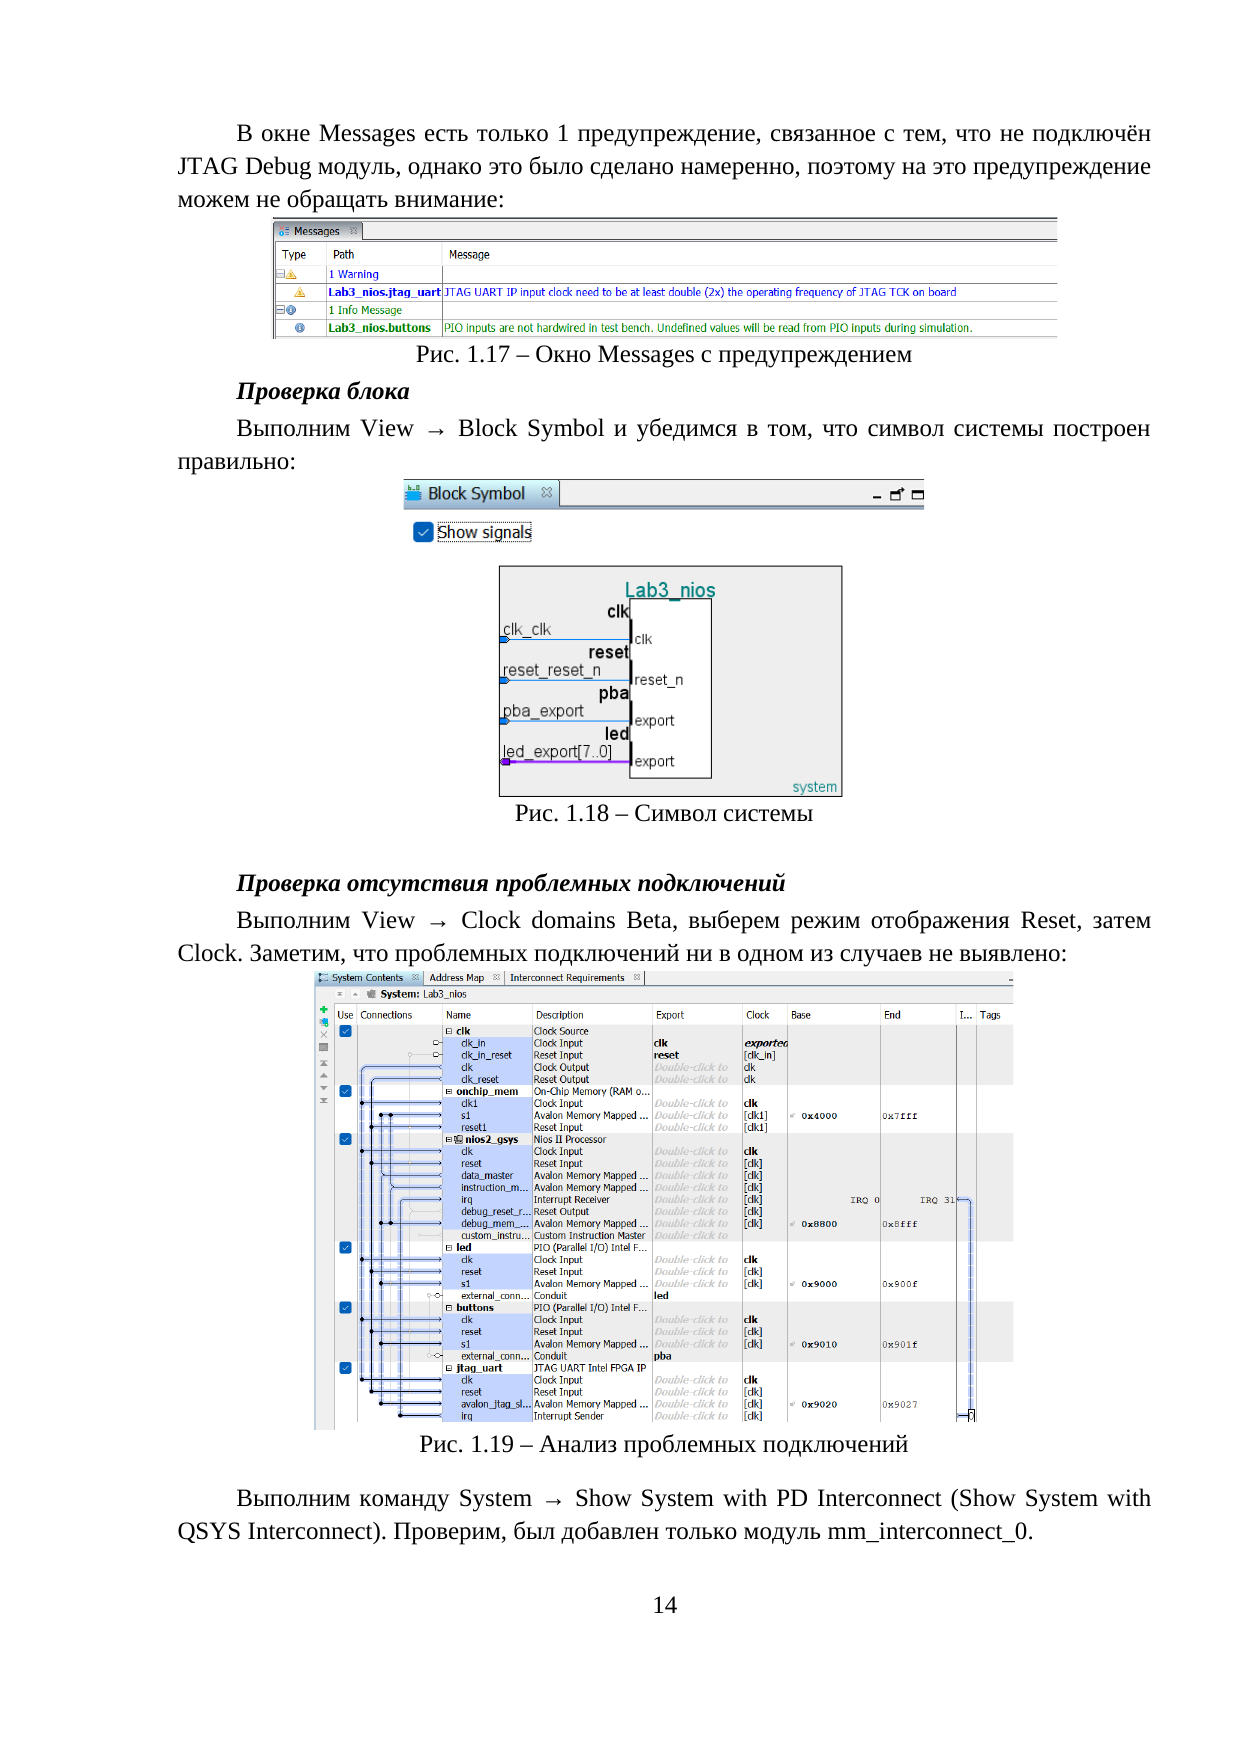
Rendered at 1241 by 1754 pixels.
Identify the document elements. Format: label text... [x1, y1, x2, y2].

text Выполним View → Block Symbol и убедимся в том, что символ системы построен правильно: [177, 413, 1152, 475]
picture [314, 971, 1014, 1430]
text Рис. 1.19 – Анализ проблемных подключений [176, 1429, 1152, 1458]
text Выполним команду System → Show System with PD Interconnect (Show System with QSYS Interconnect). Проверим, был добавлен только модуль mm_interconnect_0. [177, 1483, 1152, 1545]
text Рис. 1.17 – Окно Messages с предупреждением [176, 339, 1152, 368]
text Выполним View → Clock domains Beta, выберем режим отображения Reset, затем Clock. Заметим, что проблемных подключений ни в одном из случаев не выявлено: [177, 905, 1152, 967]
text В окне Messages есть только 1 предупреждение, связанное с тем, что не подключён JTAG Debug модуль, однако это было сделано намеренно, поэтому на это предупреждение можем не обращать внимание: [177, 118, 1152, 213]
text Рис. 1.18 – Символ системы [176, 798, 1152, 826]
picture [403, 479, 925, 798]
picture [270, 217, 1058, 339]
subtitle Проверка блока [177, 376, 1152, 405]
subtitle Проверка отсутствия проблемных подключений [177, 868, 1152, 896]
